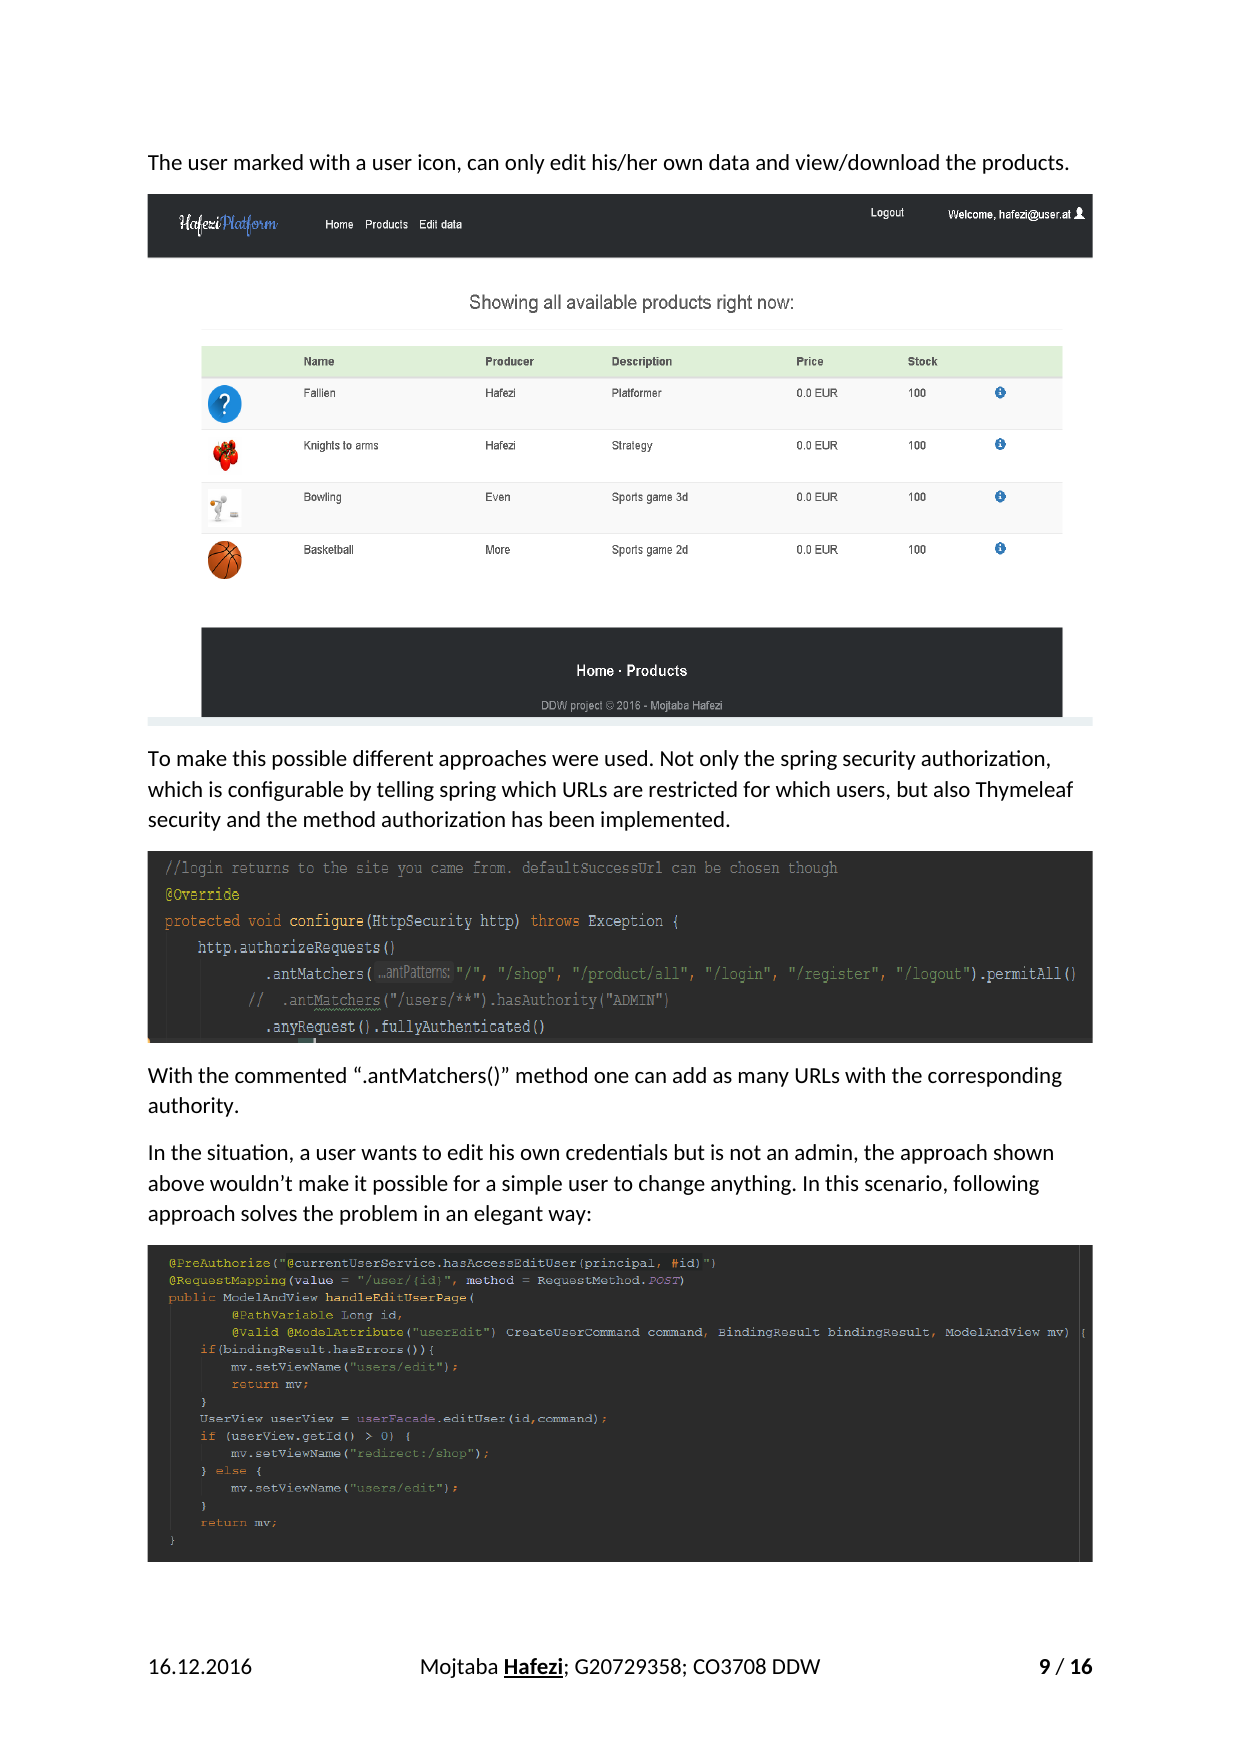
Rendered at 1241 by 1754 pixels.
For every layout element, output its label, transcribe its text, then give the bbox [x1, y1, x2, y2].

text With the commented “.antMatchers()” method one can add as many URLs with the corresponding authority. [148, 1061, 1093, 1119]
text The user marked with a user icon, can only edit his/her own data and view/download the products. [148, 148, 1093, 176]
text In the situation, a user wants to edit his own credentials but is not an admin, the approach shown above wouldn’t make it possible for a simple user to change anything. In this scenario, following approach solves the problem in an elegant way: [148, 1138, 1093, 1227]
picture [147, 851, 1093, 1043]
picture [147, 194, 1093, 726]
text To make this possible different approaches were used. Not only the spring security authorization, which is configurable by telling spring which URLs are restricted for which users, but also Thymeleaf security and the method authorization has been implemented. [148, 744, 1093, 833]
picture [147, 1245, 1093, 1562]
